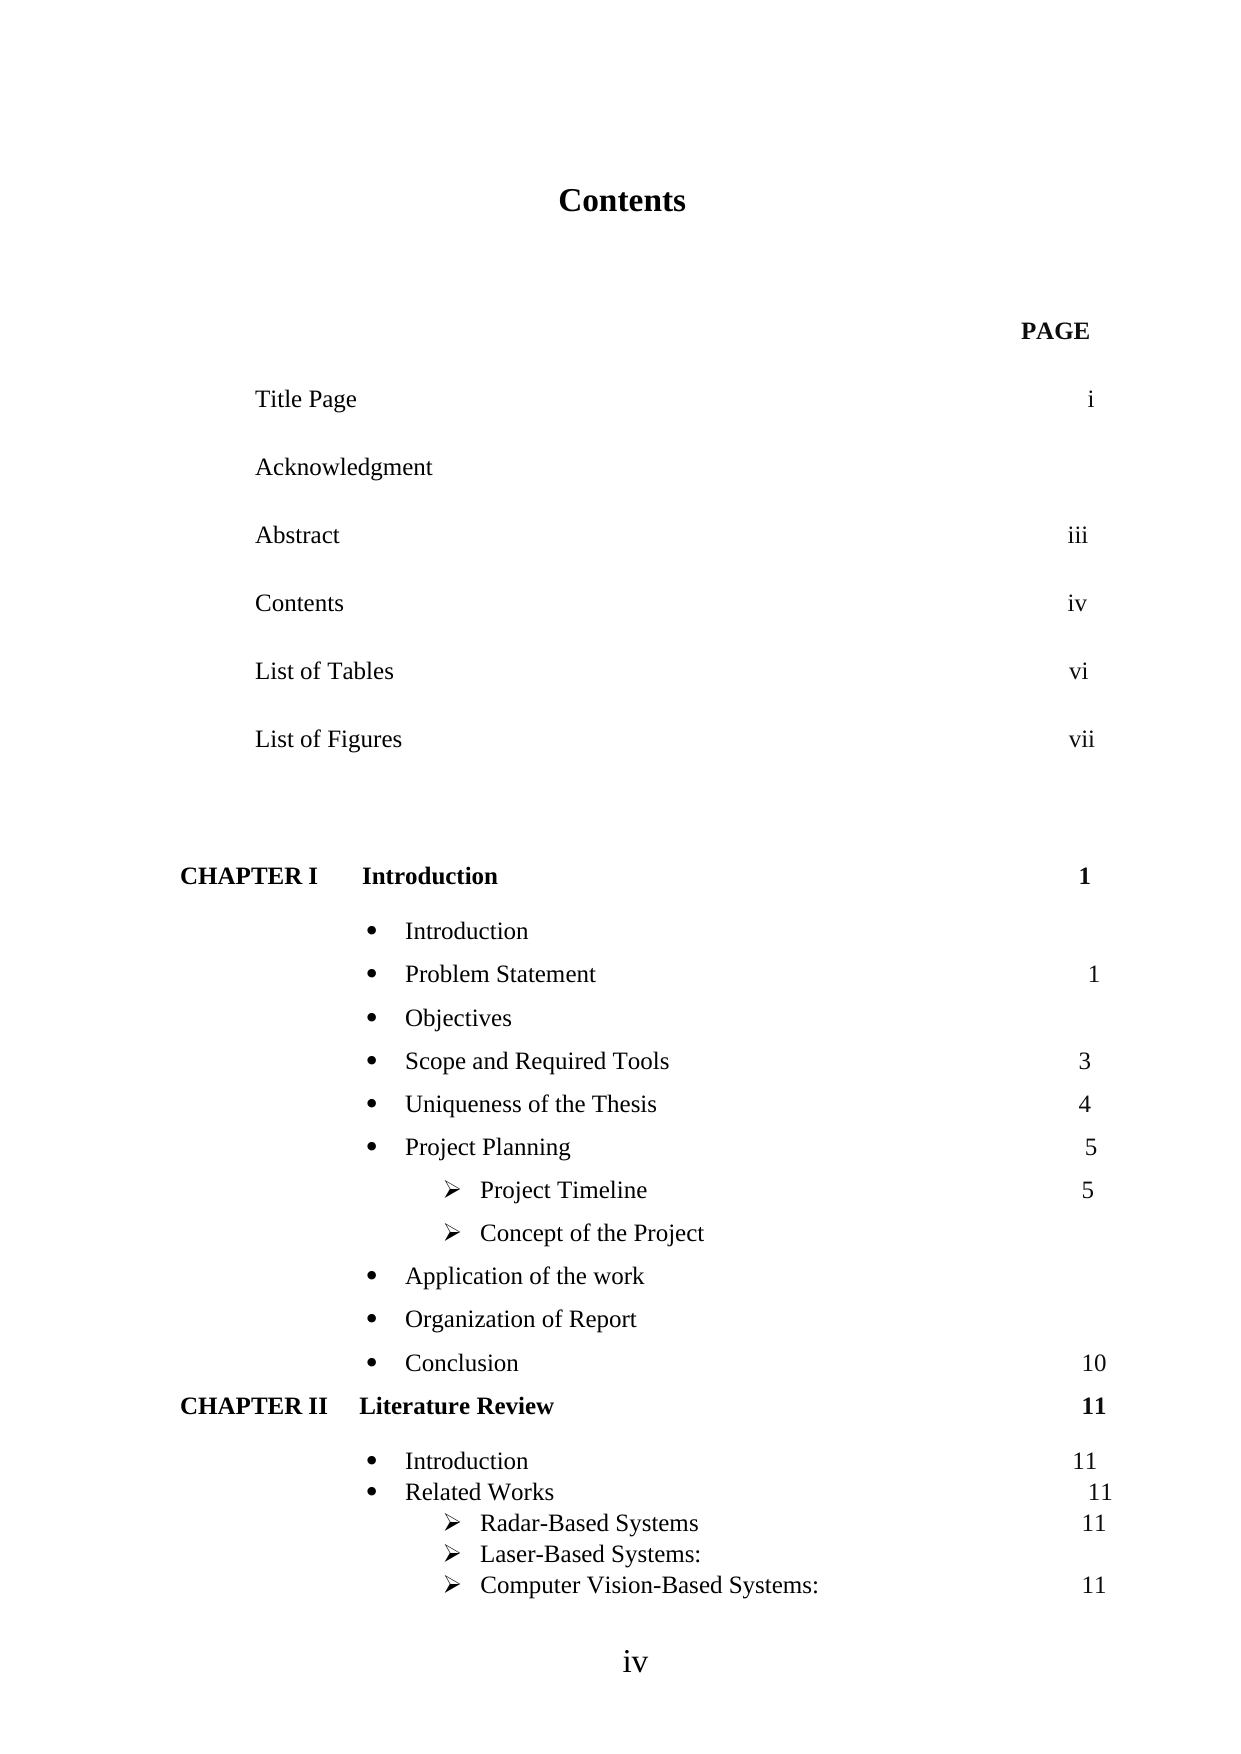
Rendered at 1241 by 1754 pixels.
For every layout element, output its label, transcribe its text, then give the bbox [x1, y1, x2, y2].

text Contents [180, 180, 1064, 218]
list Computer Vision-Based Systems: 11 [442, 1571, 1090, 1599]
list Introduction 1 [367, 916, 1090, 945]
list Project Planning 5 [367, 1132, 1090, 1161]
list Application of the work 8 [367, 1261, 1090, 1290]
text List of Figures vii [255, 724, 1090, 753]
list Problem Statement 1 [367, 959, 1090, 988]
list Radar-Based Systems 11 [442, 1508, 1090, 1537]
list Project Timeline 5 [442, 1175, 1090, 1204]
list Scope and Required Tools 3 [367, 1046, 1090, 1074]
list Uniqueness of the Thesis 4 [367, 1089, 1090, 1118]
list Concept of the Project 6 [442, 1218, 1090, 1247]
text Title Page i [255, 384, 1090, 413]
list Introduction 11 [367, 1446, 1090, 1475]
text PAGE [180, 316, 1090, 344]
list Organization of Report 8 [367, 1304, 1090, 1333]
list Objectives 2 [367, 1003, 1090, 1031]
list Related Works 11 [367, 1477, 1090, 1506]
text Contents iv [255, 588, 1090, 617]
list Laser-Based Systems: 11 [442, 1539, 1090, 1568]
text CHAPTER II Literature Review 11 [180, 1391, 1090, 1419]
text Acknowledgment ii [255, 452, 1090, 481]
list Conclusion 10 [367, 1348, 1090, 1376]
text CHAPTER I Introduction 1 [180, 861, 1090, 889]
text List of Tables vi [255, 656, 1090, 685]
text Abstract iii [255, 520, 1090, 549]
